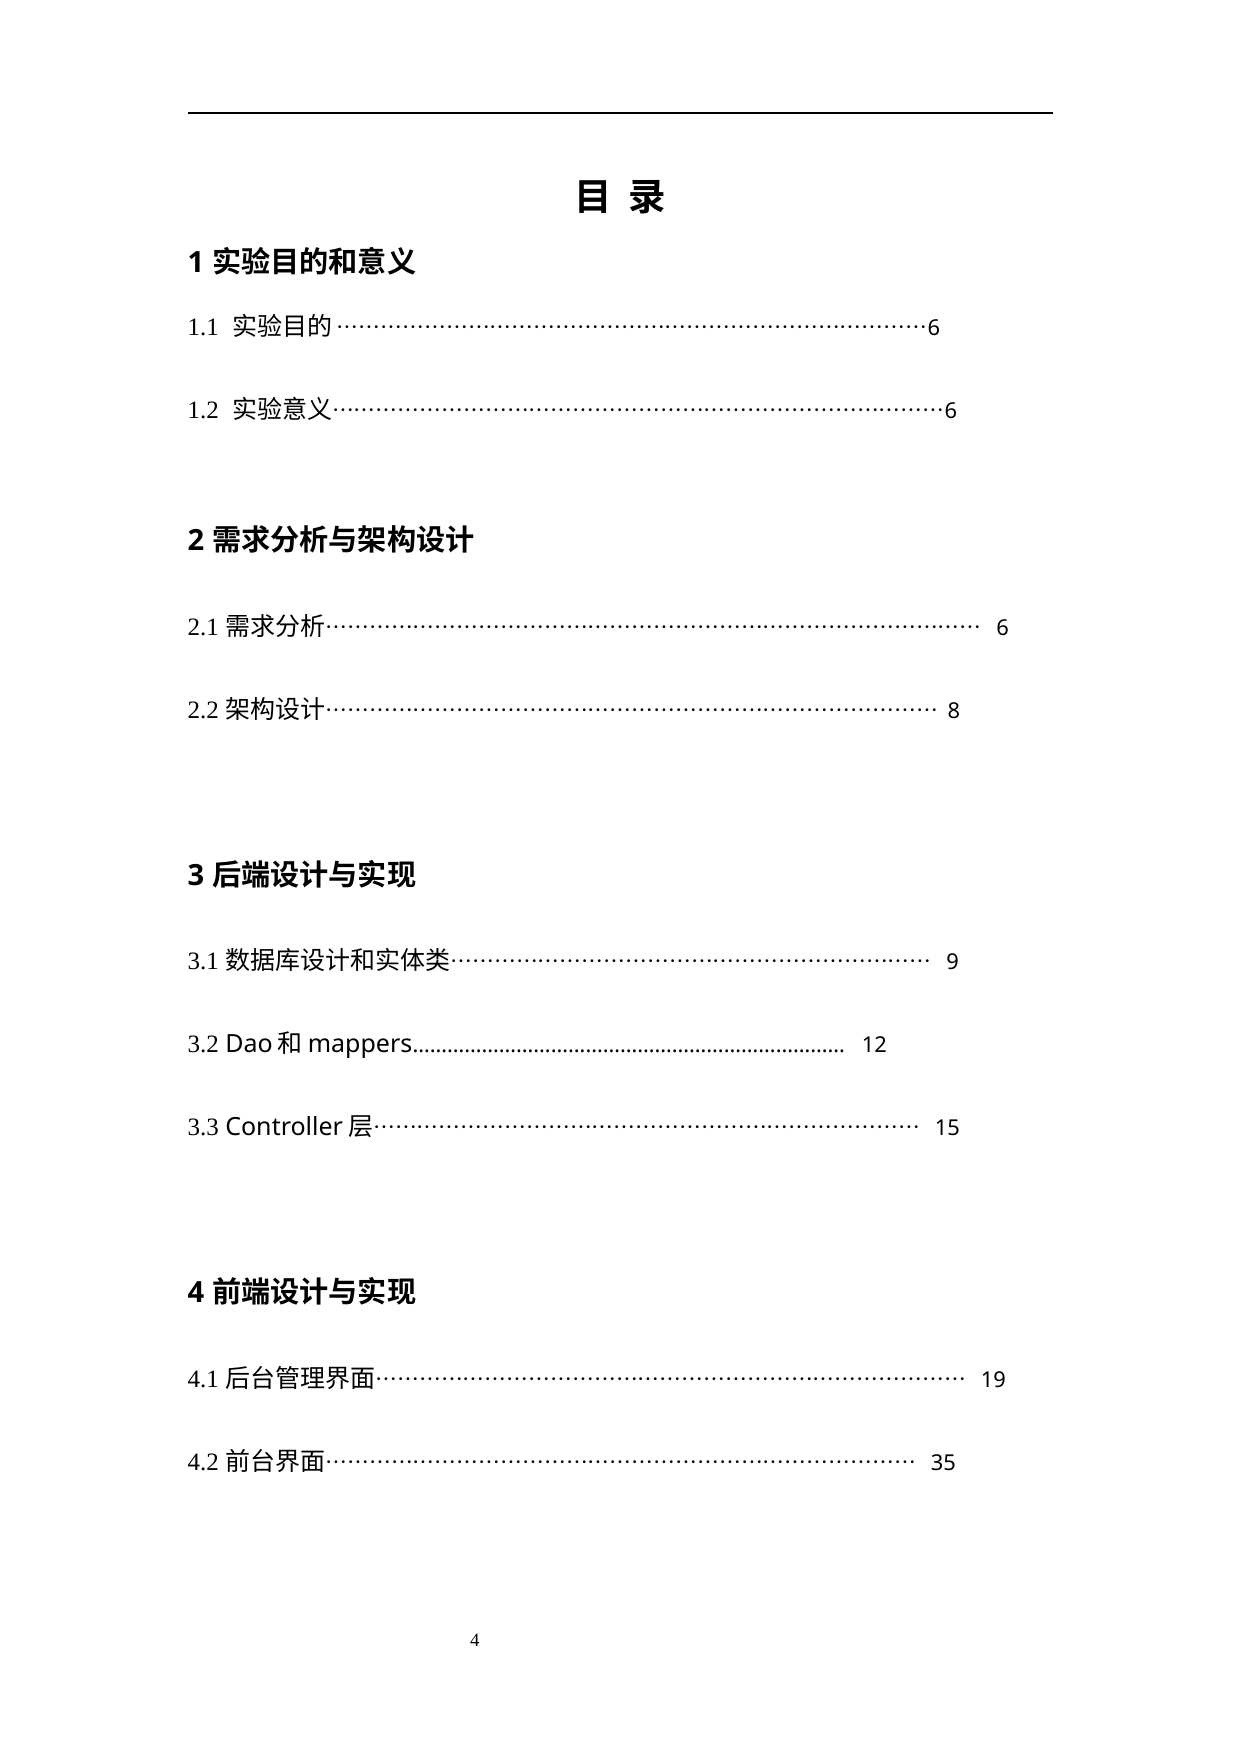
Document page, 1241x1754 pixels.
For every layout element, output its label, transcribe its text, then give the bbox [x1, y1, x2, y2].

text 3 后端设计与实现 [187, 840, 1053, 905]
text 3.1 数据库设计和实体类………………………………………………………… 9 [187, 926, 1053, 991]
text 4.2 前台界面……………………………………………………………………… 35 [187, 1427, 1053, 1492]
text 4 前端设计与实现 [187, 1257, 1053, 1322]
text 2.2 架构设计………………………………………………………………………… 8 [187, 675, 1053, 740]
text 3.2 Dao和mappers………………………………………………………………… 12 [187, 1009, 1053, 1074]
text 3.3 Controller层………………………………………………………………… 15 [187, 1092, 1053, 1157]
text 1.2 实验意义…………………………………………………………………………6 [187, 375, 1053, 440]
text 1 实验目的和意义 [187, 227, 1053, 292]
text 1.1 实验目的 ………………………………………………………………………6 [187, 292, 1053, 357]
text 2.1 需求分析……………………………………………………………………………… 6 [187, 592, 1053, 657]
text 目 录 [187, 162, 1053, 227]
text 4.1 后台管理界面……………………………………………………………………… 19 [187, 1344, 1053, 1409]
text 2 需求分析与架构设计 [187, 506, 1053, 571]
